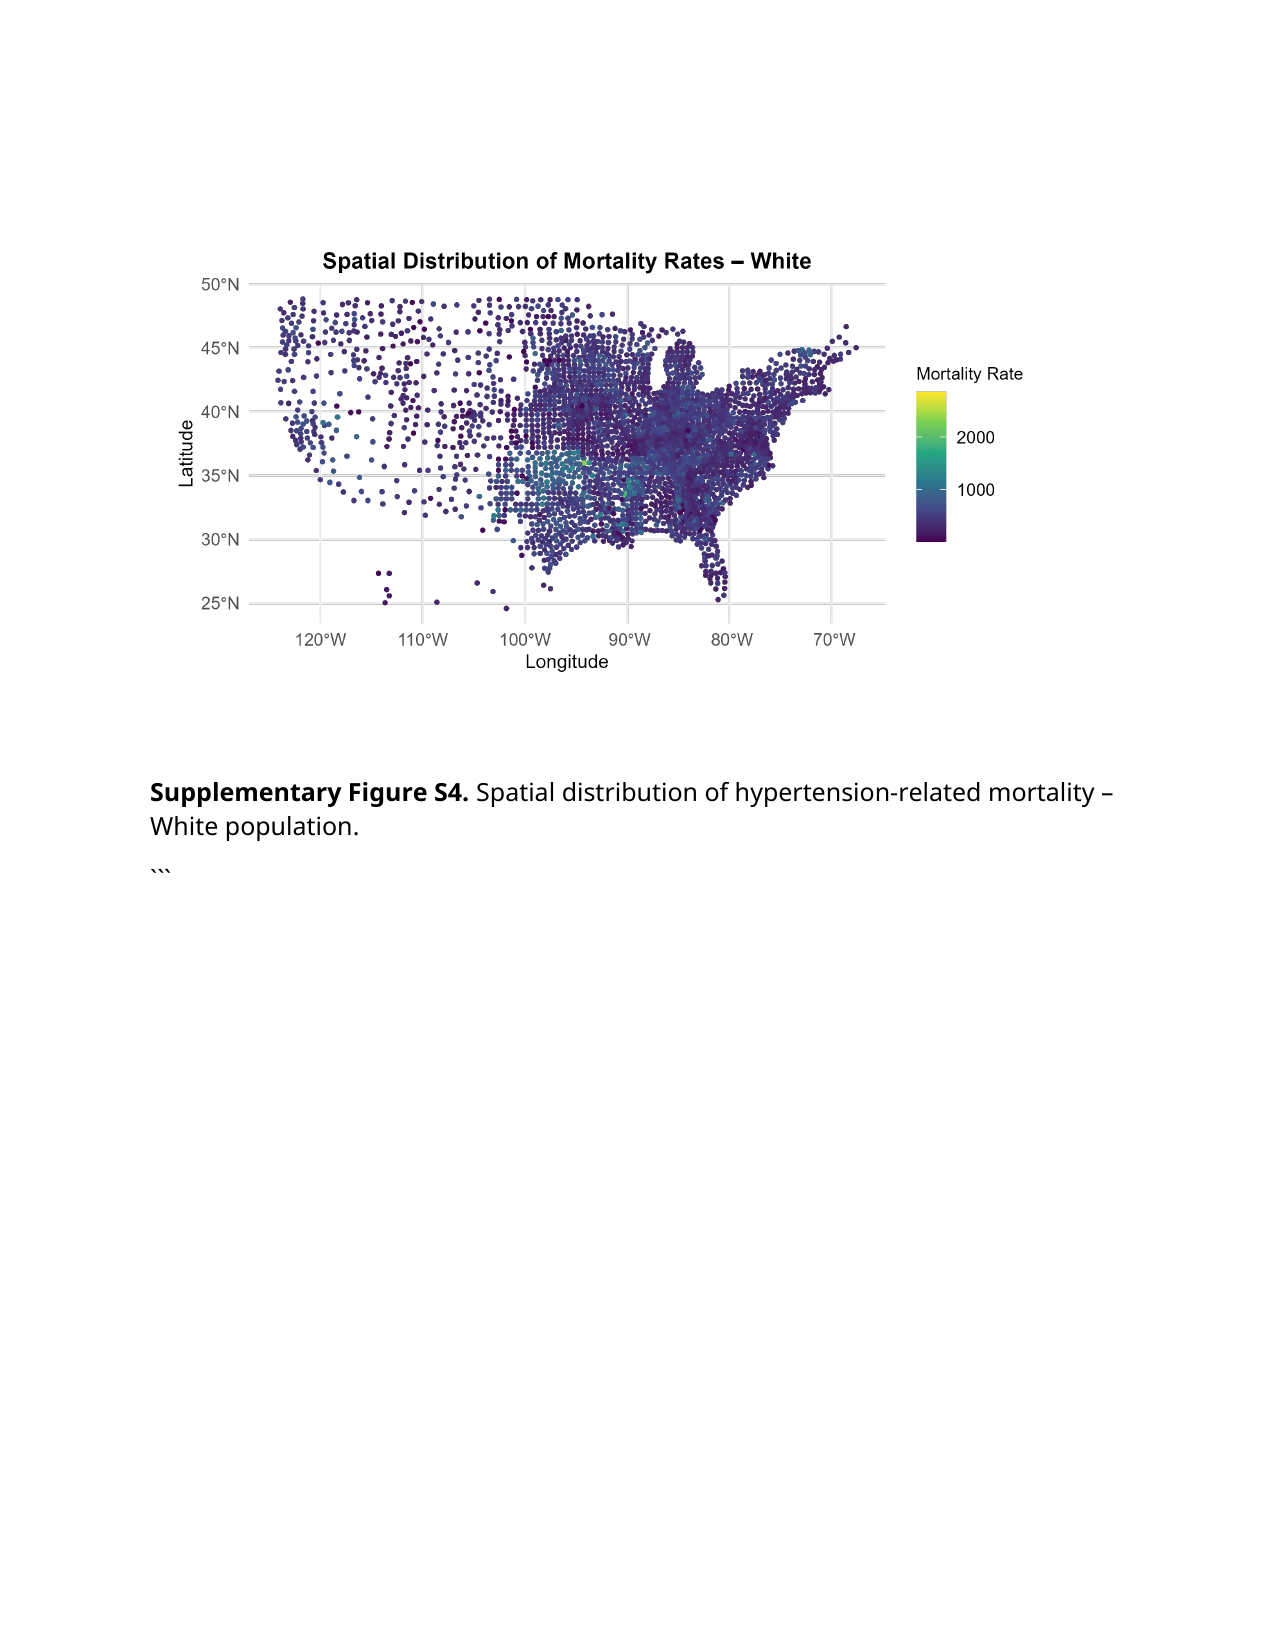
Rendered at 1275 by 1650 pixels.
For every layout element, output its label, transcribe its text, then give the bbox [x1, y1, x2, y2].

text ``` [150, 862, 1125, 896]
picture [168, 150, 1044, 775]
